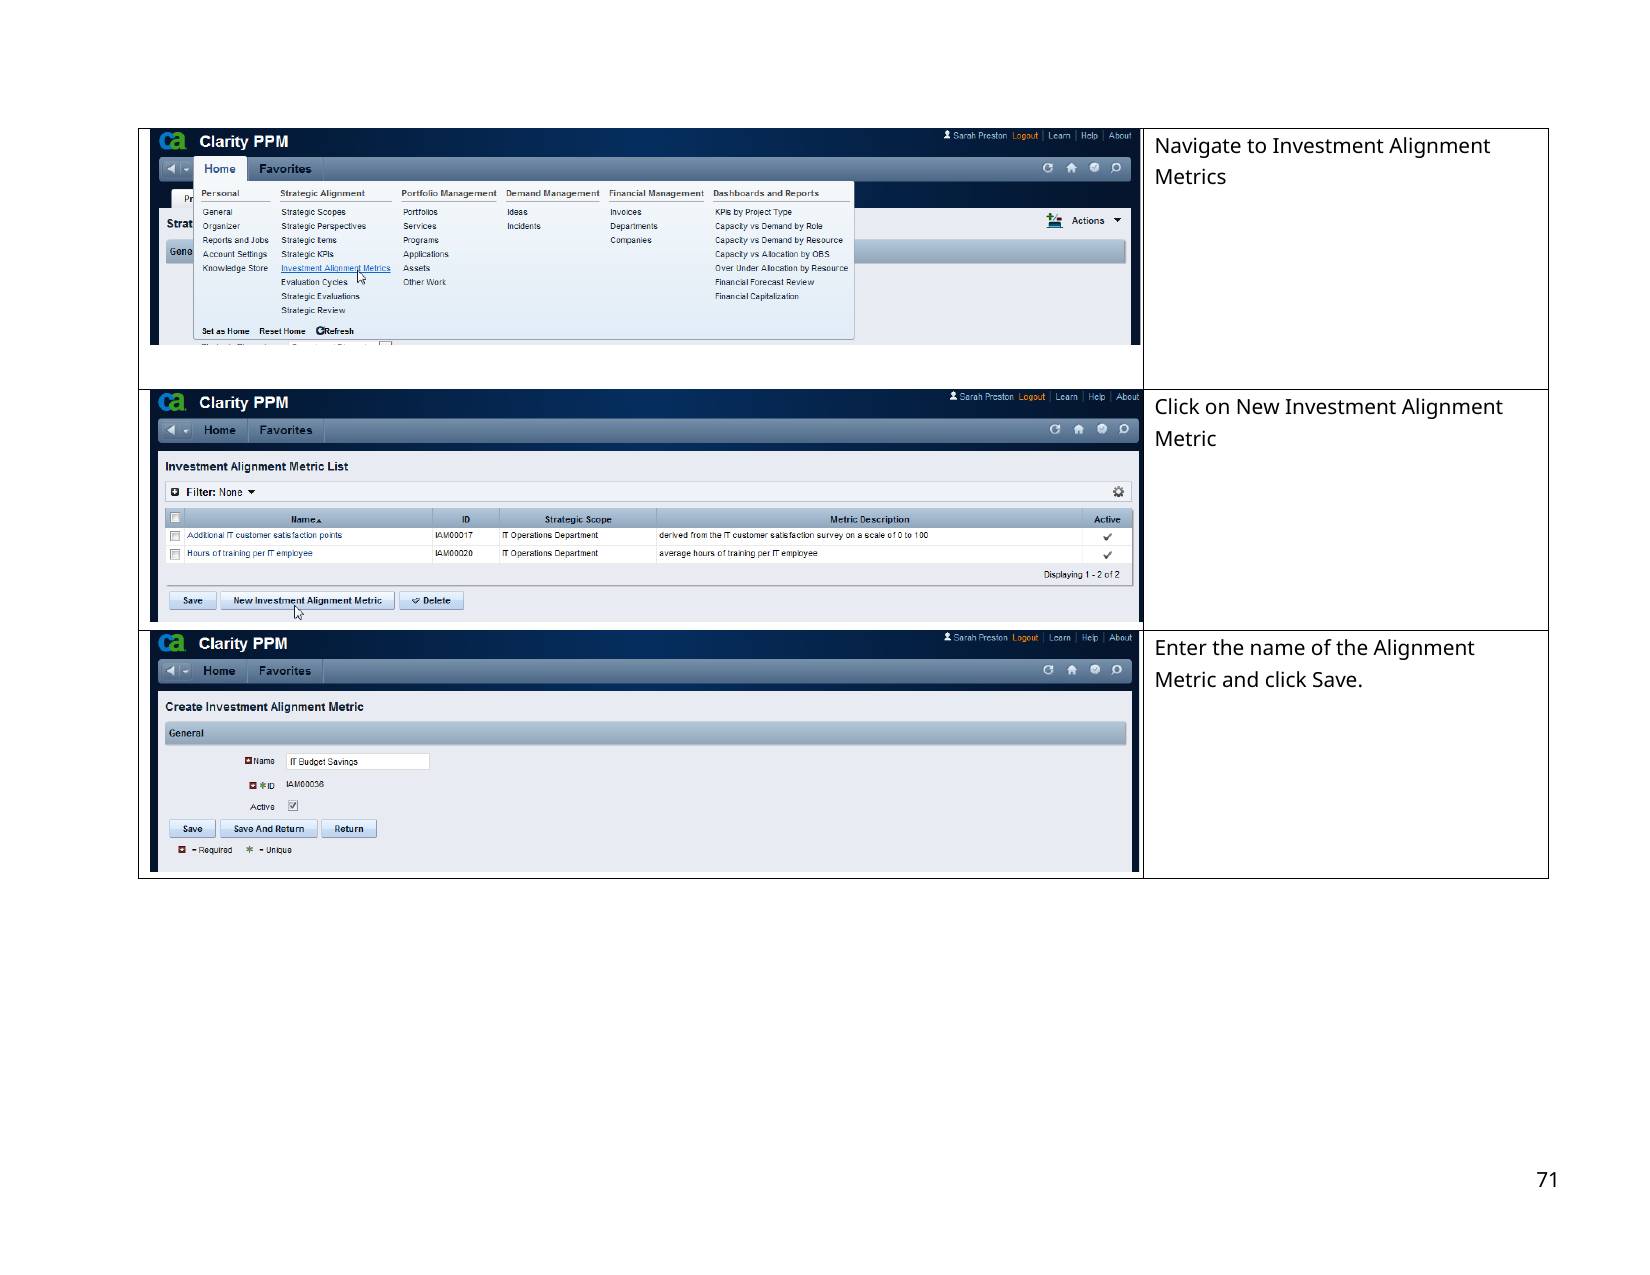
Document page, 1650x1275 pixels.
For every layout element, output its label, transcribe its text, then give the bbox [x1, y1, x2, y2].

table_cell Enter the name of the Alignment Metric and click Save. [1144, 631, 1548, 877]
table_cell Click on New Investment Alignment Metric [1144, 390, 1548, 629]
table_header [139, 129, 1143, 389]
picture [150, 630, 1140, 872]
picture [150, 128, 1141, 345]
picture [150, 389, 1143, 622]
table_header Navigate to Investment Alignment Metrics [1144, 129, 1548, 389]
table_cell [139, 631, 1143, 877]
table_cell [139, 390, 1143, 629]
